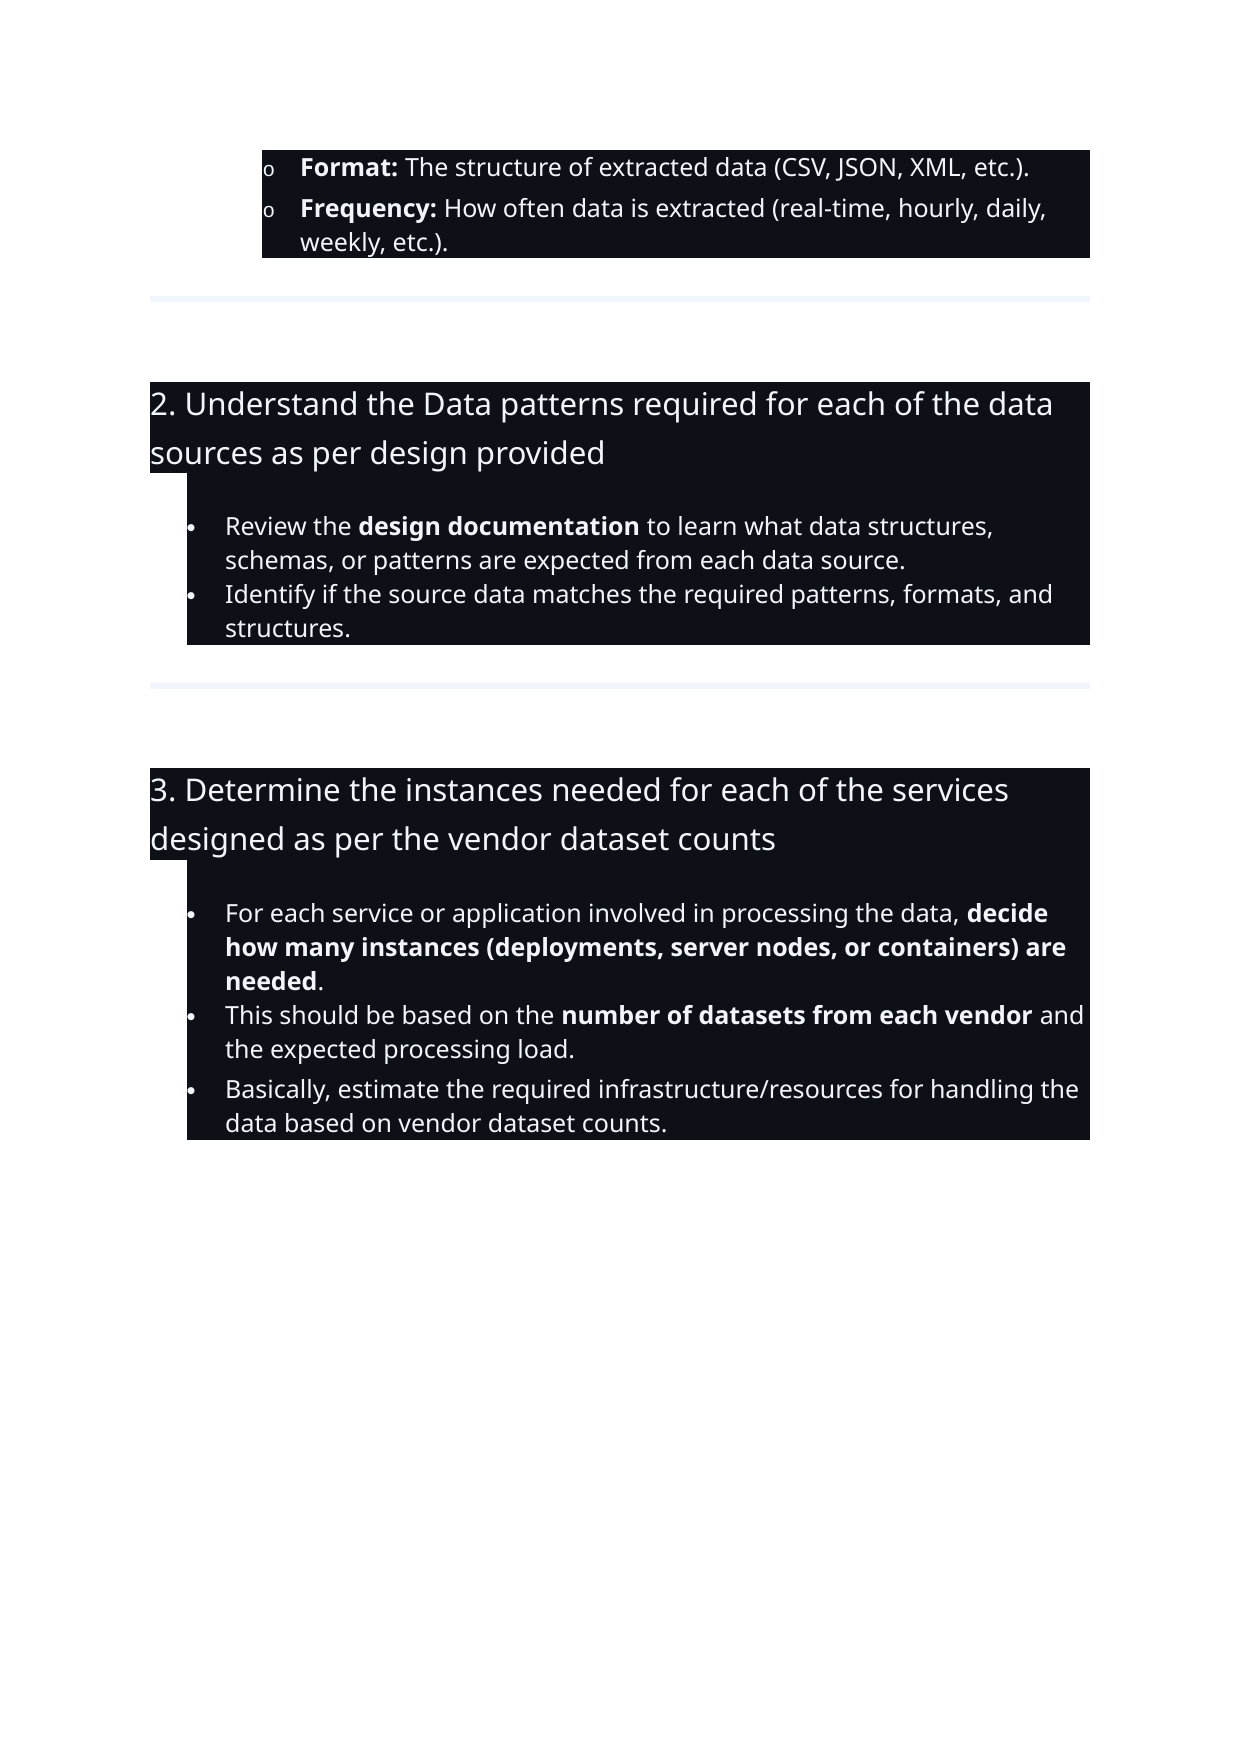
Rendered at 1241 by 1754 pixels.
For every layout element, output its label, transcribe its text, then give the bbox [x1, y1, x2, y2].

list This should be based on the number of datasets from each vendor and the expected processing load. [187, 998, 1090, 1066]
list Basically, estimate the required infrastructure/resources for handling the data based on vendor dataset counts. [187, 1072, 1090, 1140]
subtitle 3. Determine the instances needed for each of the services designed as per the vendor dataset counts [150, 768, 1090, 860]
subtitle 2. Understand the Data patterns required for each of the data sources as per design provided [150, 382, 1090, 473]
list Review the design documentation to learn what data structures, schemas, or patterns are expected from each data source. [187, 509, 1090, 577]
list Frequency: How often data is extracted (real-time, hourly, daily, weekly, etc.). [262, 190, 1090, 258]
list For each service or application involved in processing the data, decide how many instances (deployments, server nodes, or containers) are needed. [187, 896, 1090, 998]
list Format: The structure of extracted data (CSV, JSON, XML, etc.). [262, 150, 1090, 184]
list Identify if the source data matches the required patterns, formats, and structures. [187, 577, 1090, 645]
